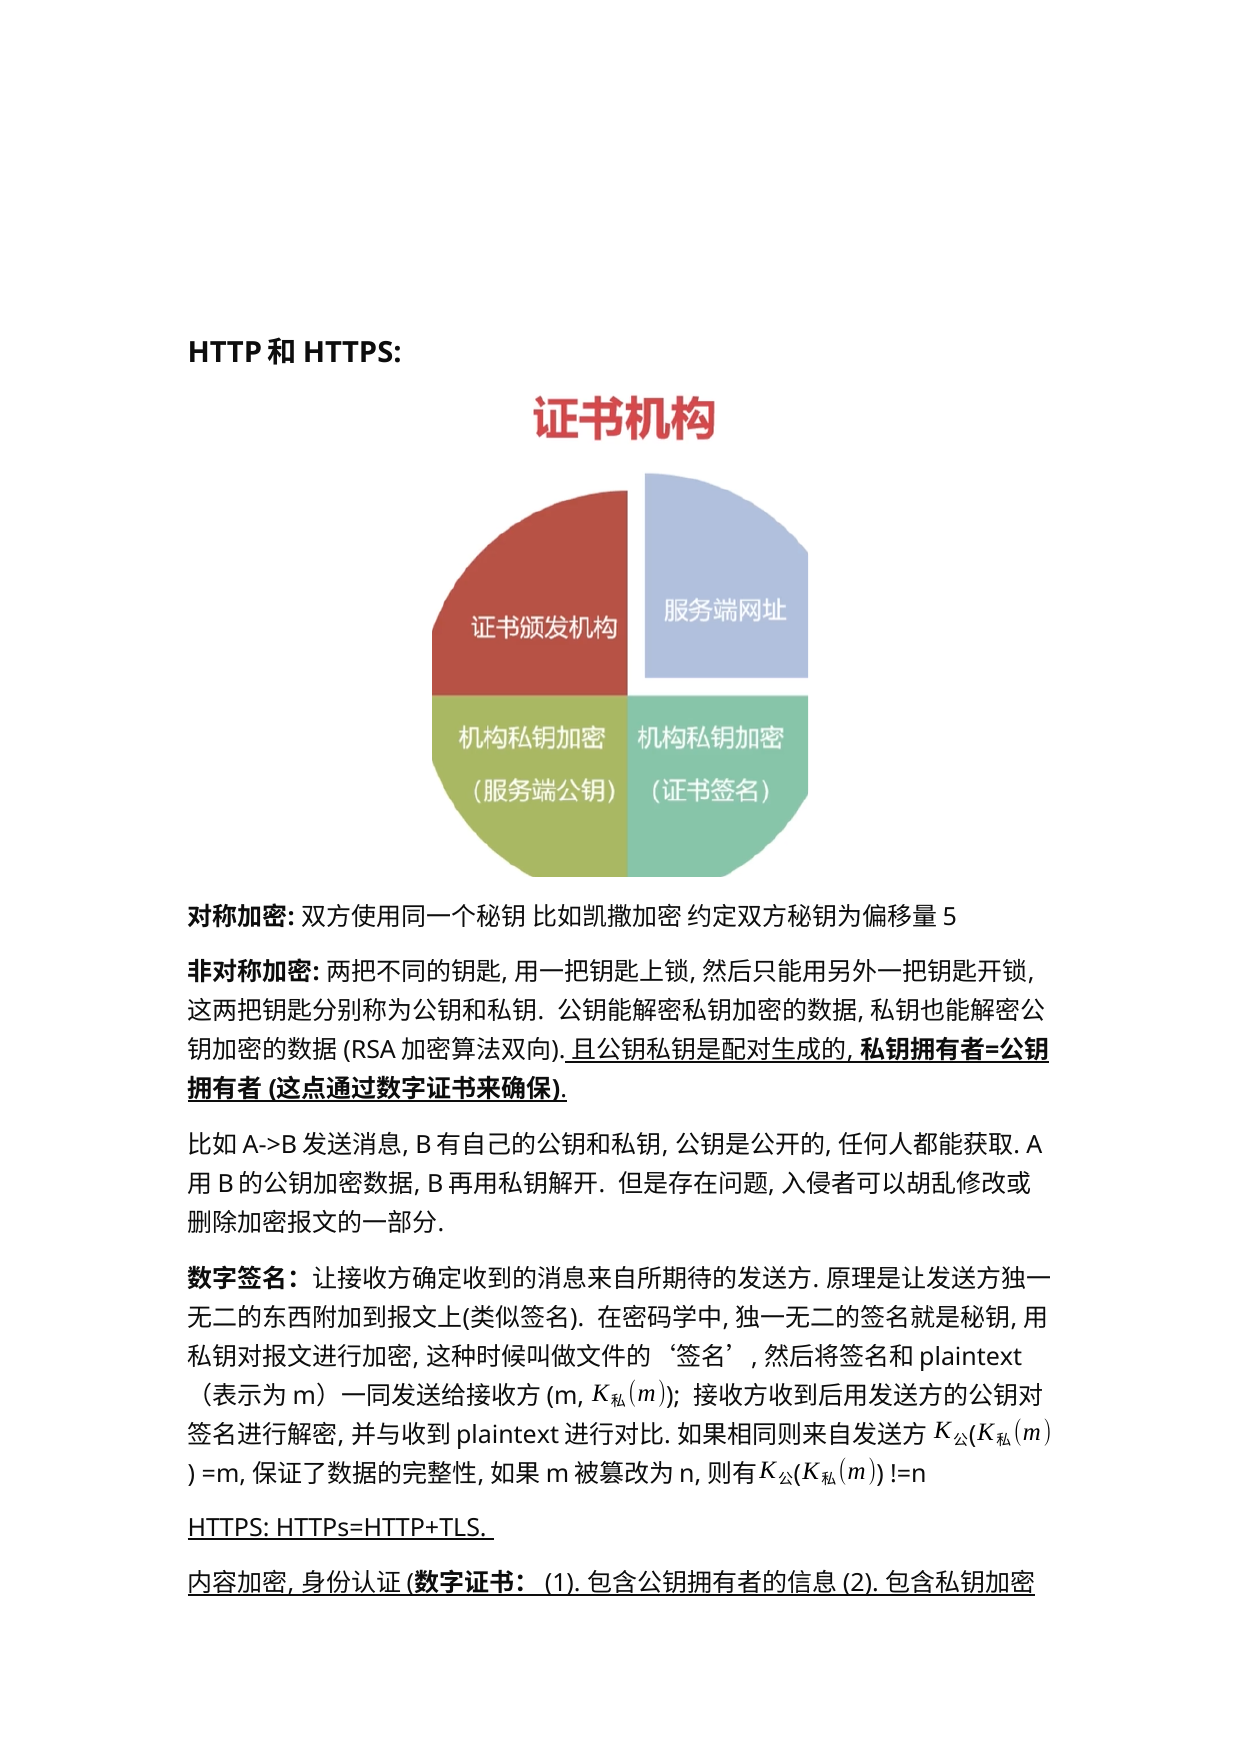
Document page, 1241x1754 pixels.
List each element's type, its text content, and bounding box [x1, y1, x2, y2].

text 对称加密: 双方使用同一个秘钥 比如凯撒加密 约定双方秘钥为偏移量5 [187, 896, 1053, 932]
picture [432, 390, 809, 877]
text 比如A->B发送消息, B有自己的公钥和私钥, 公钥是公开的, 任何人都能获取. A用B的公钥加密数据, B再用私钥解开. 但是存在问题, 入侵者可以胡乱修改或删除加密报文的一部分. [187, 1124, 1053, 1239]
text 非对称加密: 两把不同的钥匙, 用一把钥匙上锁, 然后只能用另外一把钥匙开锁, 这两把钥匙分别称为公钥和私钥. 公钥能解密私钥加密的数据, 私钥也能解密公钥加密的数据 (RSA加密算法双向). 且公钥私钥是配对生成的, 私钥拥有者=公钥拥有者 (这点通过数字证书来确保). [187, 952, 1053, 1105]
text 数字签名：让接收方确定收到的消息来自所期待的发送方. 原理是让发送方独一无二的东西附加到报文上(类似签名). 在密码学中, 独一无二的签名就是秘钥, 用私钥对报文进行加密, 这种时候叫做文件的‘签名’, 然后将签名和plaintext（表示为m）一同发送给接收方 (m, ); 接收方收到后用发送方的公钥对签名进行解密, 并与收到plaintext进行对比. 如果相同则来自发送方 () =m, 保证了数据的完整性, 如果m被篡改为n, 则有() !=n [187, 1258, 1053, 1490]
text HTTP和HTTPS: [187, 328, 1053, 371]
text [187, 1563, 1053, 1599]
text HTTPS: HTTPs=HTTP+TLS. [187, 1509, 1053, 1543]
